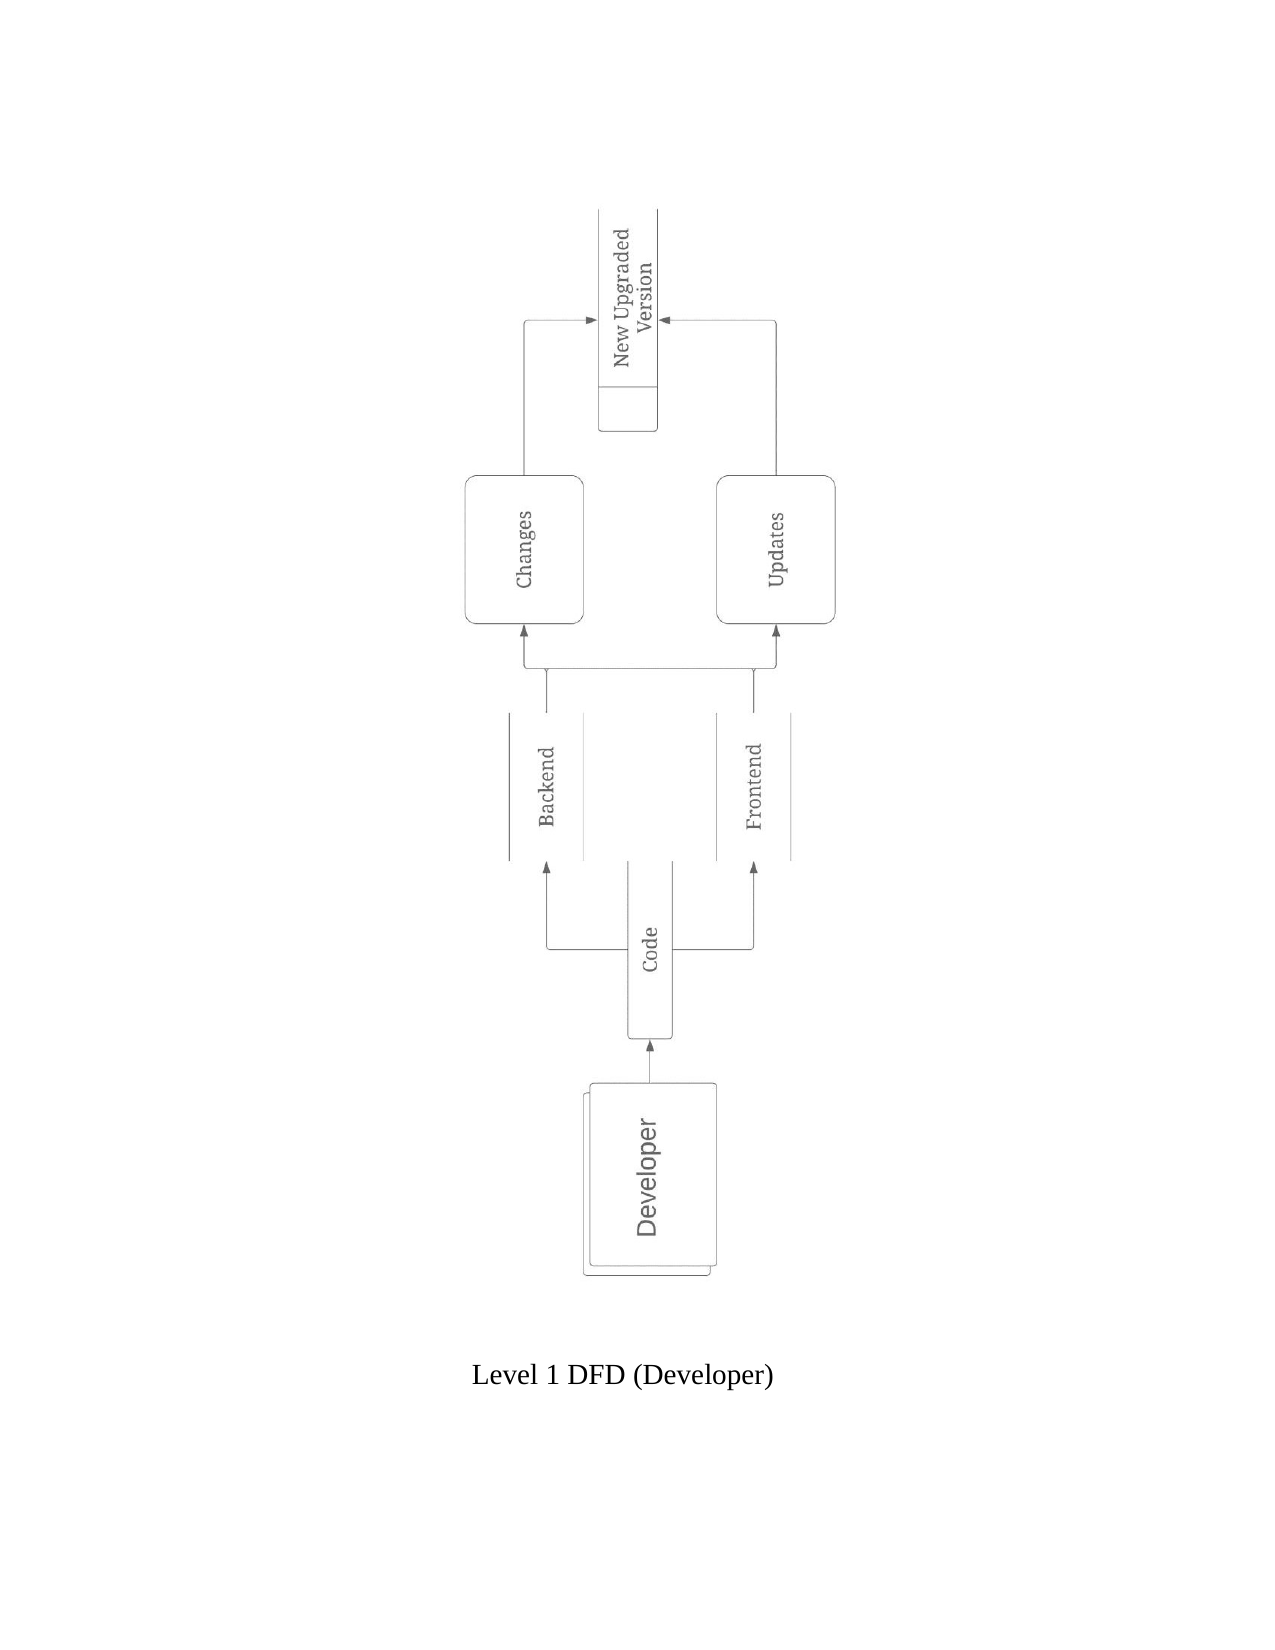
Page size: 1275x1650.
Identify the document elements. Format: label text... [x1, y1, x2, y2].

picture [435, 180, 864, 1305]
text Level 1 DFD (Developer) [173, 1357, 1114, 1390]
